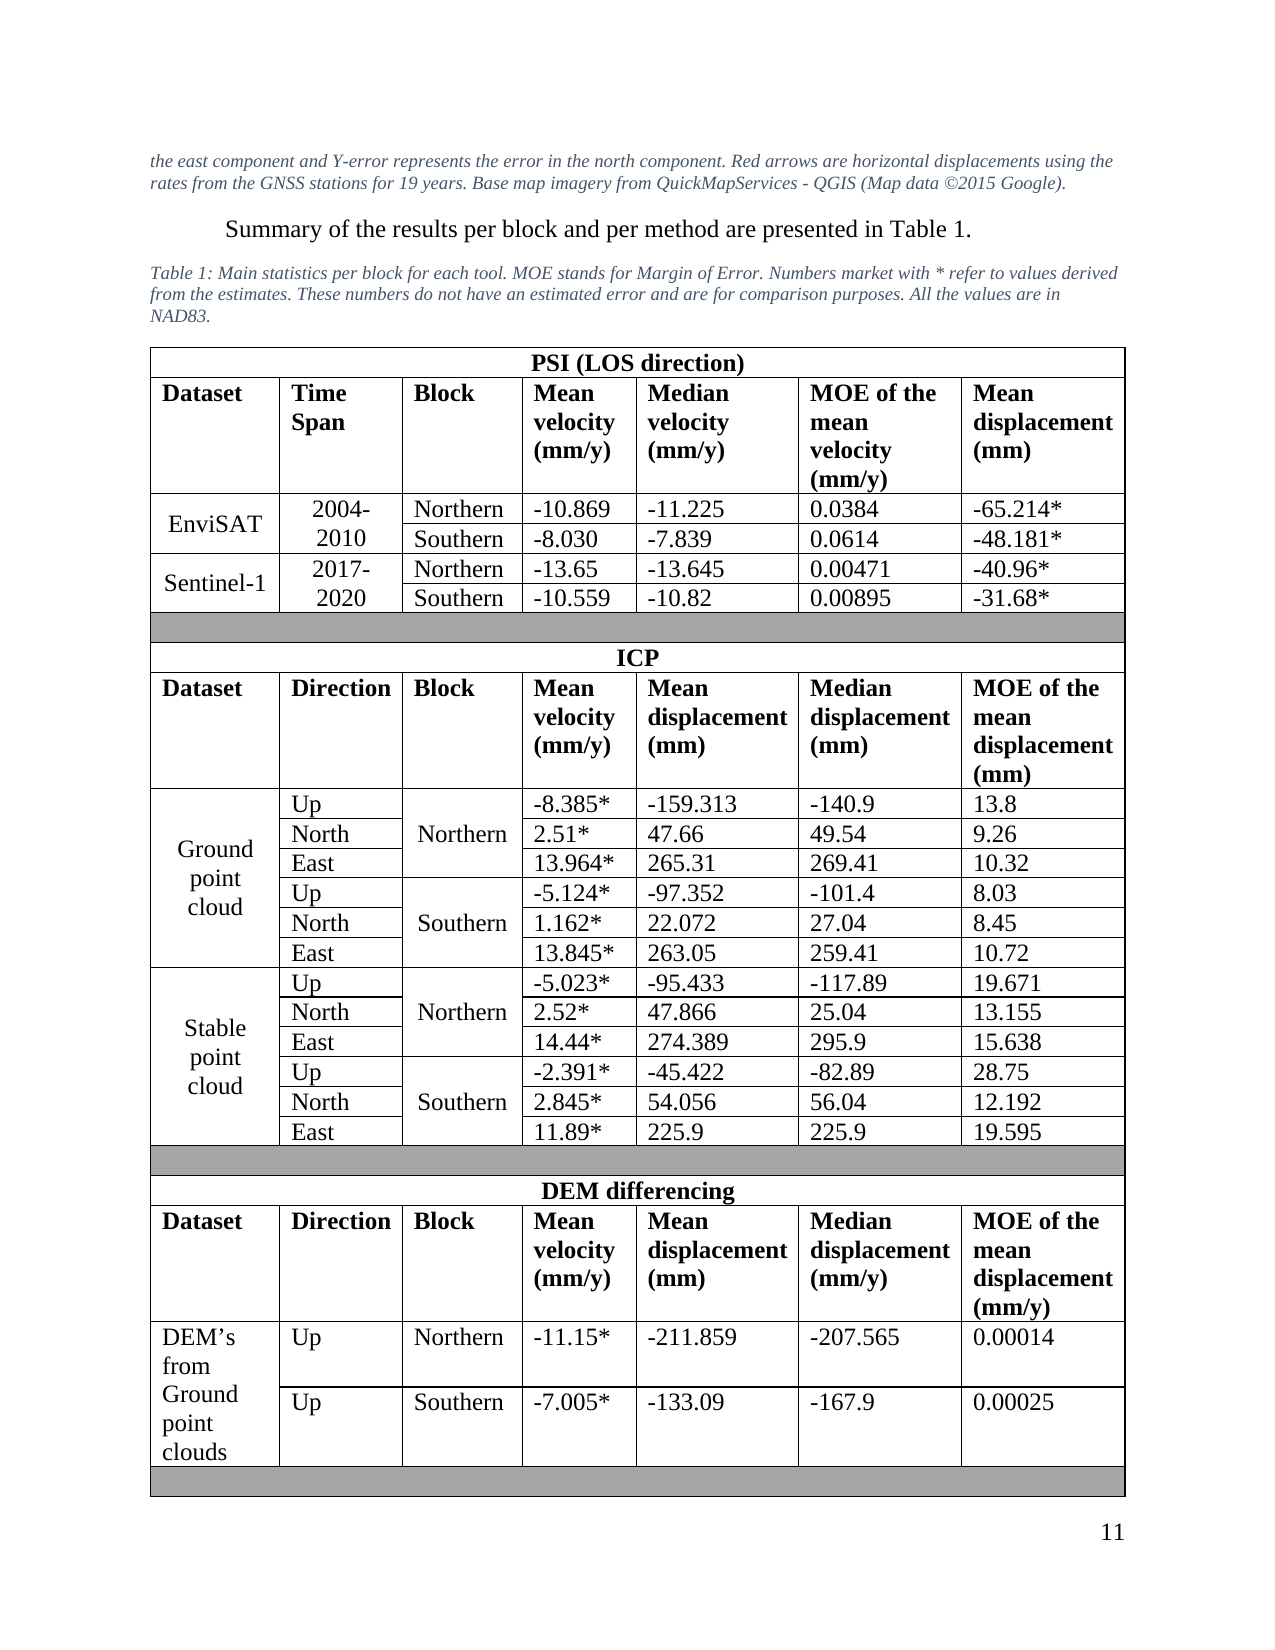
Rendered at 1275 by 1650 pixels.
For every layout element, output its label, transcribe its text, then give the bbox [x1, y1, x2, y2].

table_cell 0.0614 [799, 524, 961, 553]
table_cell -5.124* [523, 878, 636, 907]
table_cell East [280, 938, 402, 967]
table_cell 295.9 [799, 1027, 961, 1056]
table_cell Mean velocity (mm/y) [523, 673, 636, 788]
table_cell Southern [403, 1057, 522, 1145]
table_cell Up [280, 789, 402, 818]
table_cell -97.352 [637, 878, 798, 907]
table_cell 22.072 [637, 908, 798, 937]
table_cell Mean displacement (mm) [962, 378, 1124, 493]
table_cell 2.845* [523, 1087, 636, 1116]
table_cell Northern [403, 554, 522, 582]
table_cell Northern [403, 1322, 522, 1386]
table_cell MOE of the mean displacement (mm) [962, 673, 1124, 788]
table_cell Block [403, 378, 522, 493]
table_cell Ground point cloud [151, 789, 279, 967]
table_cell Southern [403, 584, 522, 612]
table_cell Southern [403, 524, 522, 553]
table_cell East [280, 1117, 402, 1145]
table_cell -5.023* [523, 968, 636, 996]
table_cell Stable point cloud [151, 968, 279, 1145]
table_cell 12.192 [962, 1087, 1124, 1116]
table_cell 9.26 [962, 819, 1124, 847]
table_cell 8.03 [962, 878, 1124, 907]
table_cell 274.389 [637, 1027, 798, 1056]
table_cell -8.030 [523, 524, 636, 553]
table_cell Up [280, 878, 402, 907]
table_cell 54.056 [637, 1087, 798, 1116]
table_cell -159.313 [637, 789, 798, 818]
table_cell 1.162* [523, 908, 636, 937]
table_cell -31.68* [962, 584, 1124, 612]
table_cell Dataset [151, 673, 279, 788]
table_cell 10.32 [962, 849, 1124, 877]
table_cell North [280, 1087, 402, 1116]
table_cell Up [280, 1322, 402, 1386]
table_cell -82.89 [799, 1057, 961, 1086]
table_cell 10.72 [962, 938, 1124, 967]
table_cell -10.82 [637, 584, 798, 612]
table_cell 0.00895 [799, 584, 961, 612]
table_cell Sentinel-1 [151, 554, 279, 612]
table_cell Mean velocity (mm/y) [523, 378, 636, 493]
table_cell -10.869 [523, 494, 636, 523]
table_cell Median velocity (mm/y) [637, 378, 798, 493]
table_cell -7.005* [523, 1388, 636, 1466]
table_cell 259.41 [799, 938, 961, 967]
table_cell 2.51* [523, 819, 636, 847]
table_cell -8.385* [523, 789, 636, 818]
table_cell 25.04 [799, 998, 961, 1026]
table_cell -48.181* [962, 524, 1124, 553]
table_cell 19.671 [962, 968, 1124, 996]
table_cell 15.638 [962, 1027, 1124, 1056]
table_cell 13.8 [962, 789, 1124, 818]
table_cell 265.31 [637, 849, 798, 877]
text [150, 150, 1125, 193]
table_cell -13.645 [637, 554, 798, 582]
table_cell Northern [403, 789, 522, 877]
table_cell Direction [280, 1206, 402, 1321]
table_cell Block [403, 673, 522, 788]
table_cell 0.00025 [962, 1388, 1124, 1466]
table_cell 225.9 [637, 1117, 798, 1145]
table_cell 27.04 [799, 908, 961, 937]
table_cell -211.859 [637, 1322, 798, 1386]
table_cell Up [280, 1057, 402, 1086]
table_cell 8.45 [962, 908, 1124, 937]
table_cell Median displacement (mm/y) [799, 1206, 961, 1321]
table_cell 269.41 [799, 849, 961, 877]
table_cell MOE of the mean displacement (mm/y) [962, 1206, 1124, 1321]
table_cell Northern [403, 494, 522, 523]
table_cell 28.75 [962, 1057, 1124, 1086]
table_cell 13.845* [523, 938, 636, 967]
table_cell -207.565 [799, 1322, 961, 1386]
table_cell Time Span [280, 378, 402, 493]
table_cell -2.391* [523, 1057, 636, 1086]
table_cell -10.559 [523, 584, 636, 612]
table_cell 13.964* [523, 849, 636, 877]
table_cell 2017-2020 [280, 554, 402, 612]
table_cell Block [403, 1206, 522, 1321]
table_cell -13.65 [523, 554, 636, 582]
table_cell -95.433 [637, 968, 798, 996]
table_cell East [280, 849, 402, 877]
table_cell -133.09 [637, 1388, 798, 1466]
table_cell Median displacement (mm) [799, 673, 961, 788]
table_cell Southern [403, 878, 522, 967]
table_cell -167.9 [799, 1388, 961, 1466]
table_cell -65.214* [962, 494, 1124, 523]
table_cell 0.00471 [799, 554, 961, 582]
table_cell -101.4 [799, 878, 961, 907]
table_cell DEM’s from Ground point clouds [151, 1322, 279, 1466]
table_cell EnviSAT [151, 494, 279, 553]
table_cell 0.00014 [962, 1322, 1124, 1386]
text Summary of the results per block and per method are presented in Table 1. [150, 214, 1125, 243]
table_cell ICP [151, 643, 1124, 672]
table_cell 14.44* [523, 1027, 636, 1056]
table_cell Mean displacement (mm) [637, 673, 798, 788]
table_header PSI (LOS direction) [151, 348, 1124, 377]
table_cell -140.9 [799, 789, 961, 818]
table_cell 11.89* [523, 1117, 636, 1145]
table_cell 0.0384 [799, 494, 961, 523]
table_cell -7.839 [637, 524, 798, 553]
table_cell 56.04 [799, 1087, 961, 1116]
table_cell 49.54 [799, 819, 961, 847]
table_cell North [280, 998, 402, 1026]
table_cell Southern [403, 1388, 522, 1466]
table_cell [151, 613, 1124, 642]
table_cell Up [280, 1388, 402, 1466]
table_cell Dataset [151, 1206, 279, 1321]
table_cell 2004-2010 [280, 494, 402, 553]
table_cell -45.422 [637, 1057, 798, 1086]
table_cell -11.225 [637, 494, 798, 523]
table_cell [151, 1146, 1124, 1175]
table_cell 19.595 [962, 1117, 1124, 1145]
table_cell 47.866 [637, 998, 798, 1026]
table_cell DEM differencing [151, 1176, 1124, 1205]
table_cell Northern [403, 968, 522, 1056]
table_cell Mean velocity (mm/y) [523, 1206, 636, 1321]
table_cell North [280, 819, 402, 847]
table_cell Mean displacement (mm) [637, 1206, 798, 1321]
table_cell 2.52* [523, 998, 636, 1026]
table_cell 263.05 [637, 938, 798, 967]
table_cell [151, 1467, 1124, 1496]
table_cell Direction [280, 673, 402, 788]
table_cell 47.66 [637, 819, 798, 847]
table_cell East [280, 1027, 402, 1056]
table_cell 13.155 [962, 998, 1124, 1026]
table_cell -40.96* [962, 554, 1124, 582]
table_cell -11.15* [523, 1322, 636, 1386]
table_cell Dataset [151, 378, 279, 493]
table_cell 225.9 [799, 1117, 961, 1145]
table_cell Up [280, 968, 402, 996]
table_cell -117.89 [799, 968, 961, 996]
table_cell MOE of the mean velocity (mm/y) [799, 378, 961, 493]
table_cell North [280, 908, 402, 937]
